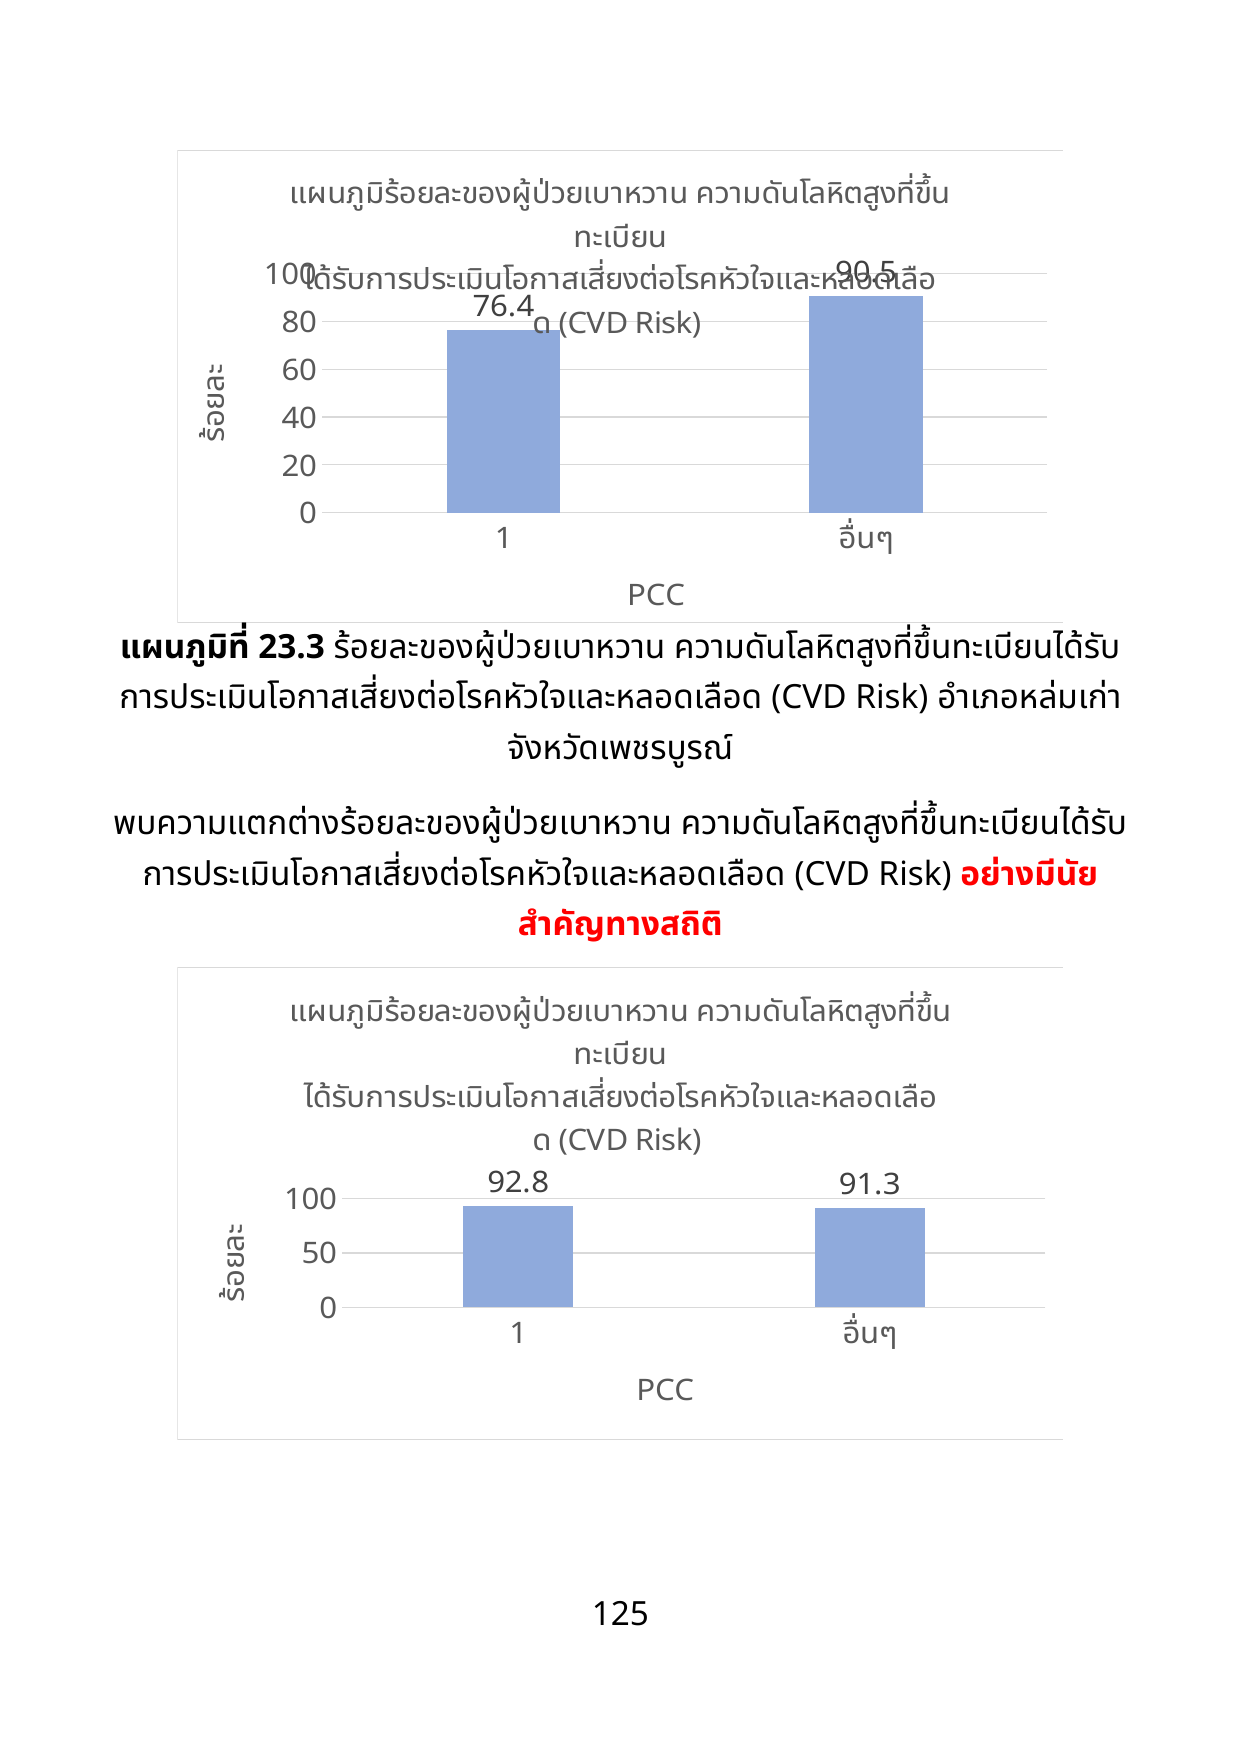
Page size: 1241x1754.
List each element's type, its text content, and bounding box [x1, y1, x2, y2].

text แผนภูมิที่ 23.3 ร้อยละของผู้ป่วยเบาหวาน ความดันโลหิตสูงที่ขึ้นทะเบียนได้รับการประเมินโอกาสเสี่ยงต่อโรคหัวใจและหลอดเลือด (CVD Risk) อำเภอหล่มเก่า จังหวัดเพชรบูรณ์ [112, 622, 1128, 774]
text พบความแตกต่างร้อยละของผู้ป่วยเบาหวาน ความดันโลหิตสูงที่ขึ้นทะเบียนได้รับการประเมินโอกาสเสี่ยงต่อโรคหัวใจและหลอดเลือด (CVD Risk) อย่างมีนัยสำคัญทางสถิติ [112, 799, 1128, 951]
